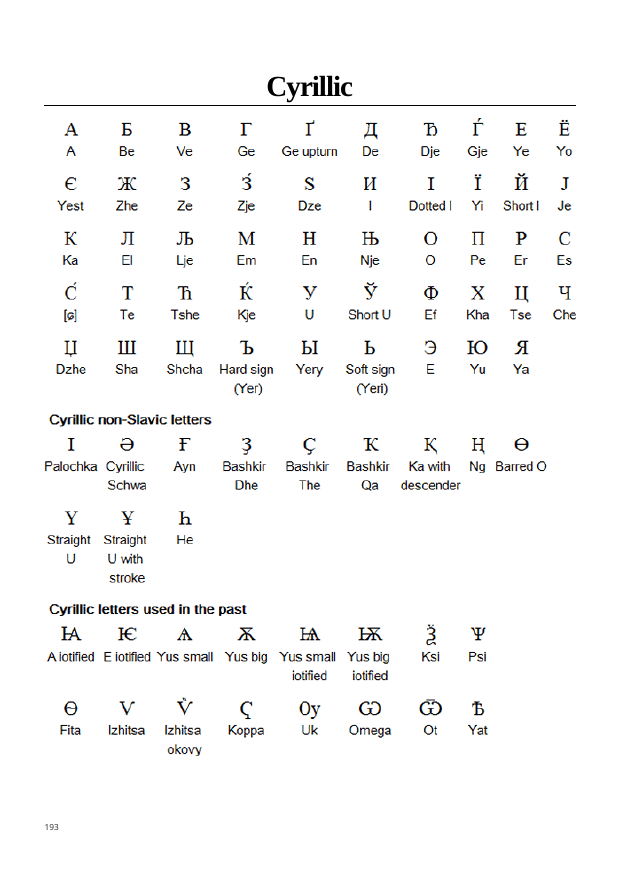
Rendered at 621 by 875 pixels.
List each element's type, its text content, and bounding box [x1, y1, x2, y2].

subtitle Cyrillic [44, 69, 576, 105]
picture [44, 118, 576, 756]
